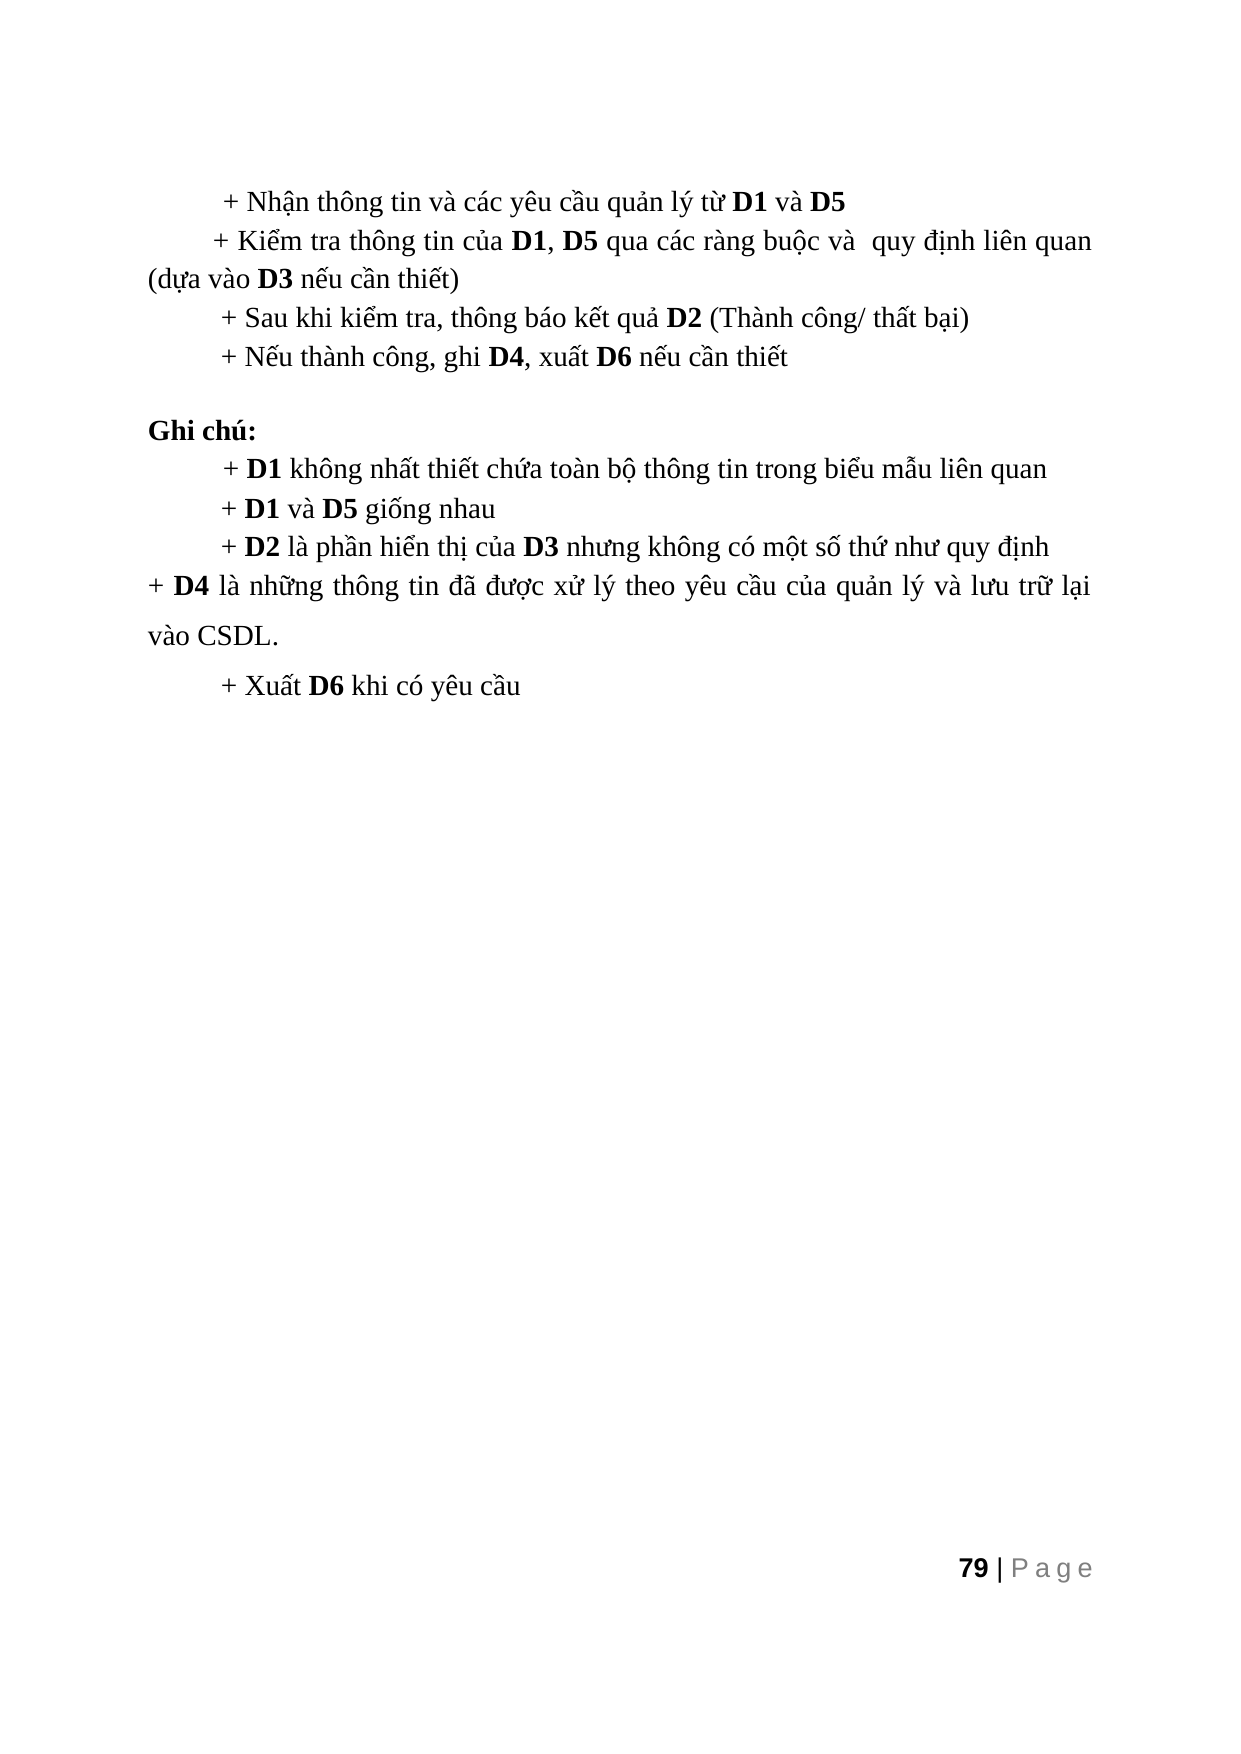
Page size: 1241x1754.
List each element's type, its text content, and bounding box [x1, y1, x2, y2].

text + D1 và D5 giống nhau [148, 491, 1092, 524]
text + Nếu thành công, ghi D4, xuất D6 nếu cần thiết [148, 339, 1092, 372]
text + Kiểm tra thông tin của D1, D5 qua các ràng buộc và quy định liên quan (dựa vào D3 nếu cần thiết) [148, 223, 1092, 295]
text + Sau khi kiểm tra, thông báo kết quả D2 (Thành công/ thất bại) [148, 300, 1092, 334]
text + D4 là những thông tin đã được xử lý theo yêu cầu của quản lý và lưu trữ lại vào CSDL. [148, 568, 1092, 652]
text + Xuất D6 khi có yêu cầu [148, 668, 1092, 702]
text + Nhận thông tin và các yêu cầu quản lý từ D1 và D5 [148, 184, 1092, 217]
text + D2 là phần hiển thị của D3 nhưng không có một số thứ như quy định [148, 529, 1092, 563]
text Ghi chú: [148, 413, 1092, 447]
text + D1 không nhất thiết chứa toàn bộ thông tin trong biểu mẫu liên quan [148, 452, 1092, 485]
